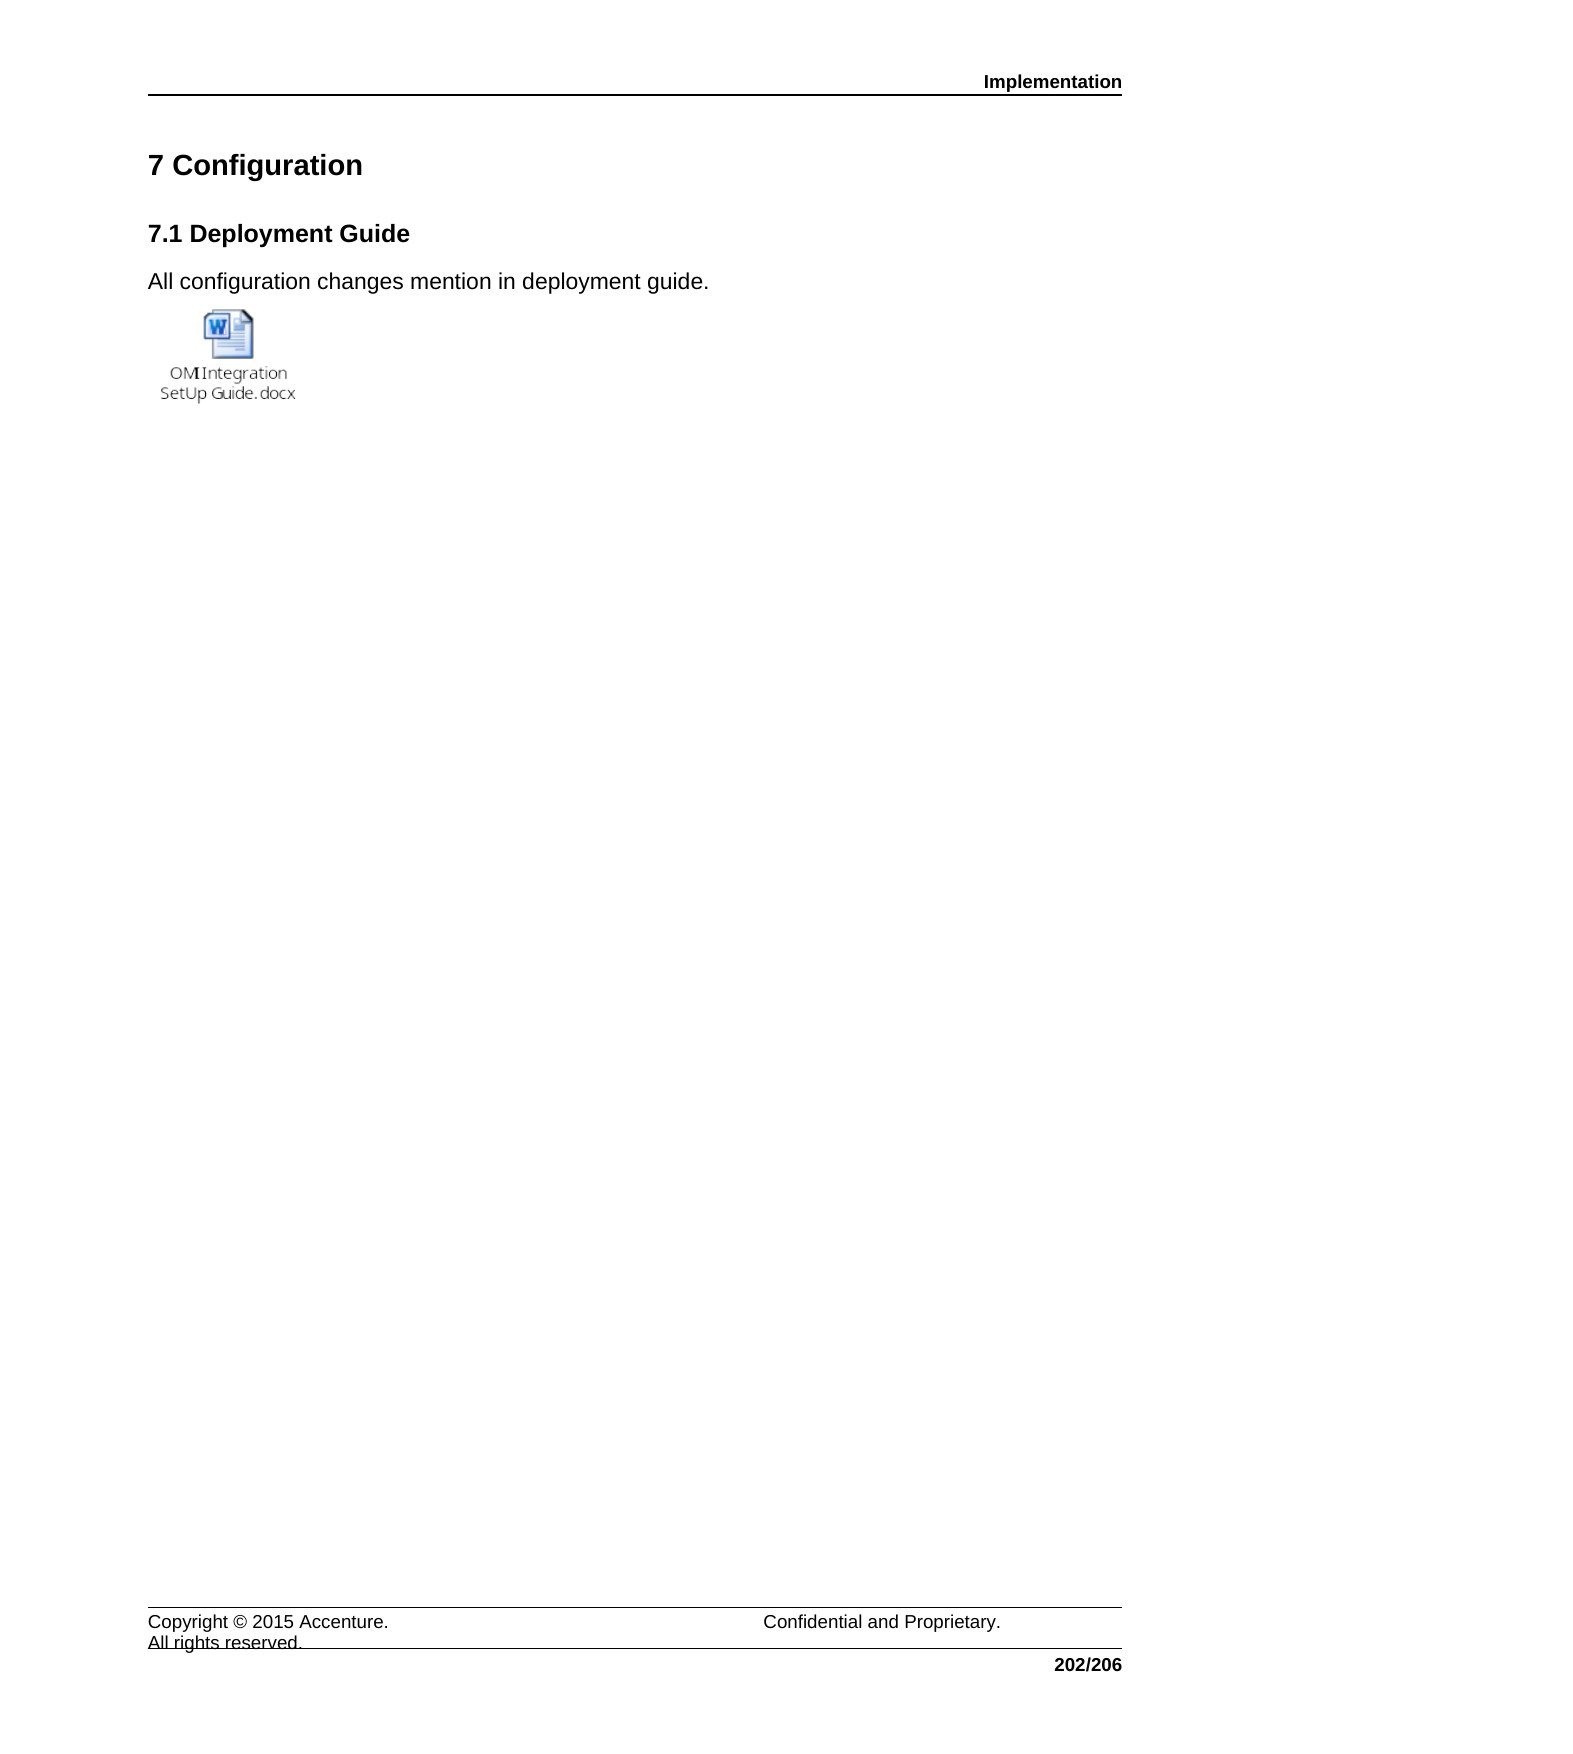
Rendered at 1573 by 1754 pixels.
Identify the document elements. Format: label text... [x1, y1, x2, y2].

text All configuration changes mention in deployment guide. [148, 268, 1122, 295]
subtitle Configuration [148, 148, 1122, 181]
subtitle Deployment Guide [148, 219, 1122, 247]
